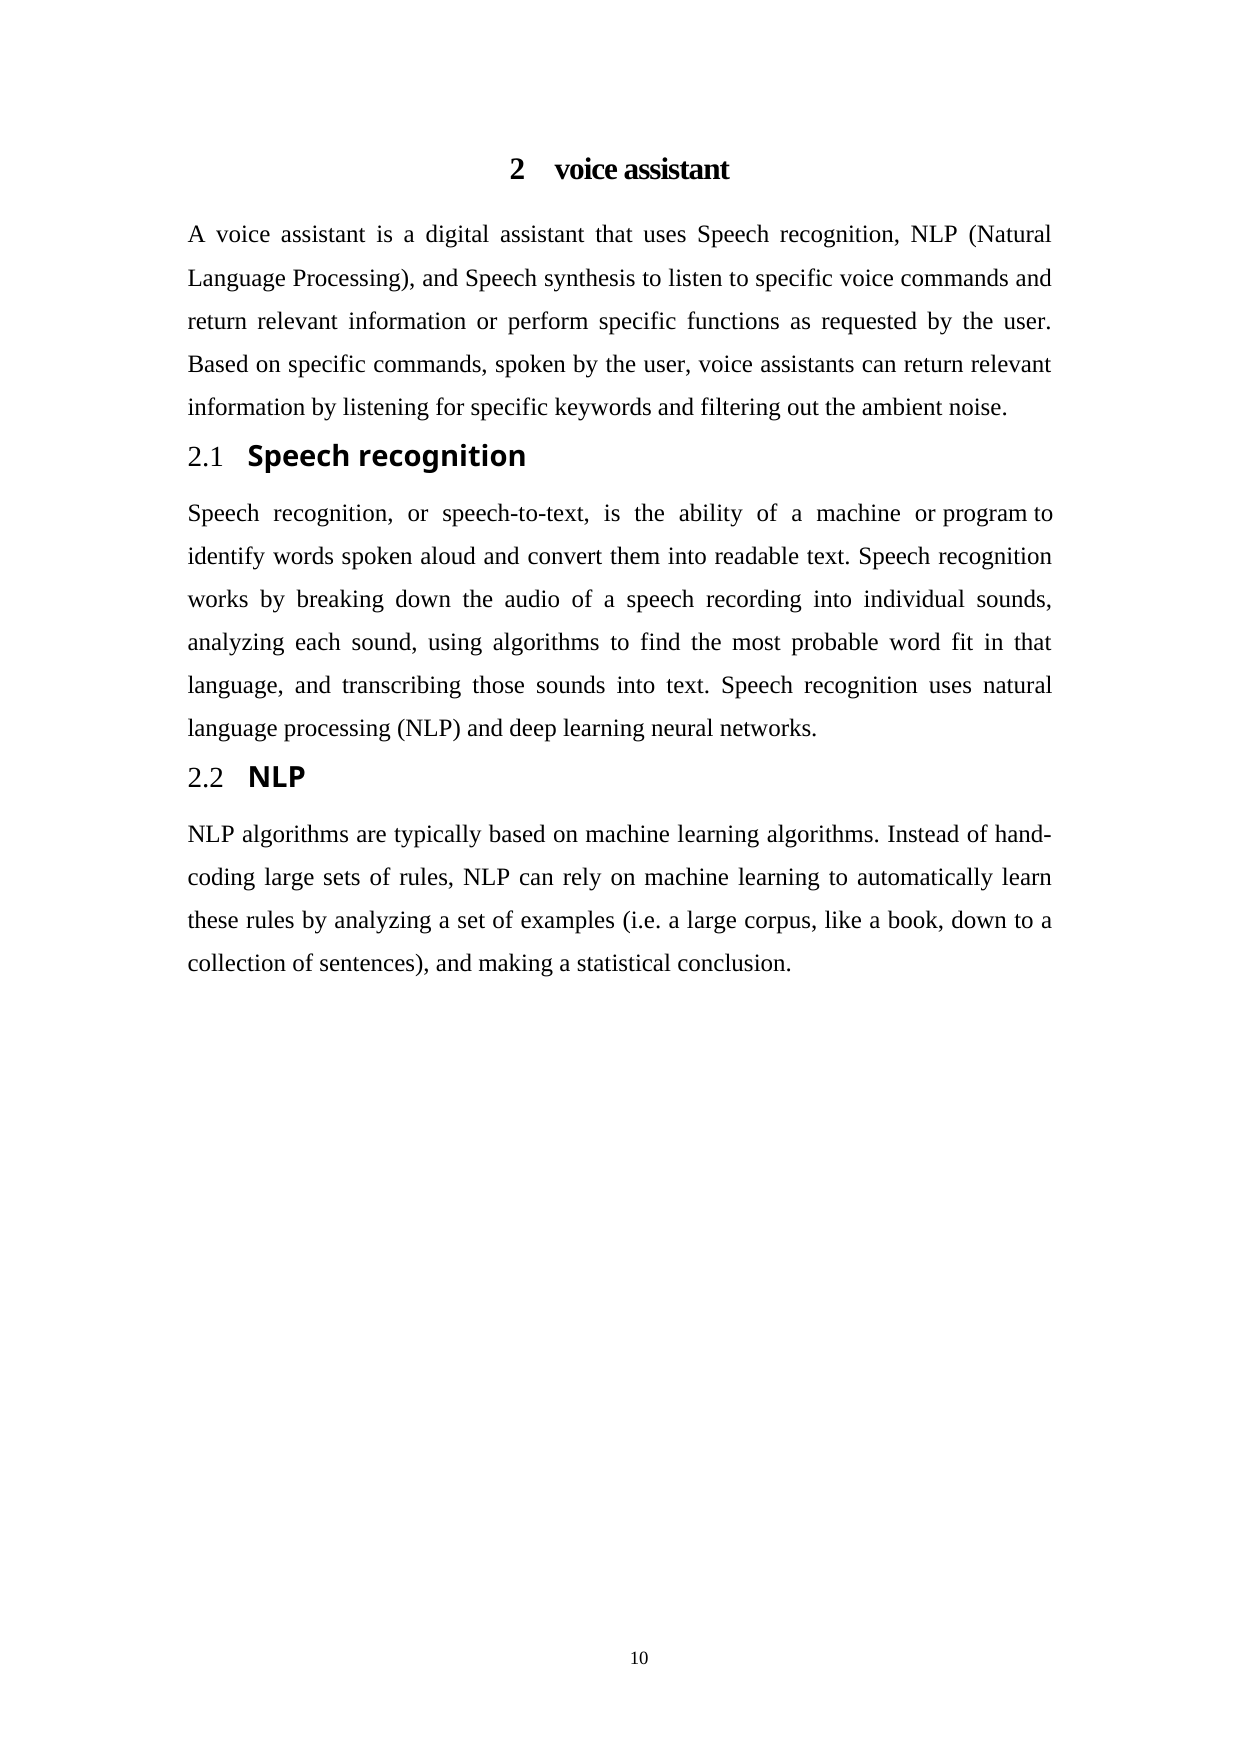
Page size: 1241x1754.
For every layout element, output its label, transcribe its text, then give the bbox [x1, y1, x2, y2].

list Speech recognition, or speech-to-text, is the ability of a machine or program to identify words spoken aloud and convert them into readable text. Speech recognition works by breaking down the audio of a speech recording into individual sounds, analyzing each sound, using algorithms to find the most probable word fit in that language, and transcribing those sounds into text. Speech recognition uses natural language processing (NLP) and deep learning neural networks. [187, 498, 1053, 742]
text A voice assistant is a digital assistant that uses Speech recognition, NLP (Natural Language Processing), and Speech synthesis to listen to specific voice commands and return relevant information or perform specific functions as requested by the user. Based on specific commands, spoken by the user, voice assistants can return relevant information by listening for specific keywords and filtering out the ambient noise. [187, 219, 1053, 421]
list NLP algorithms are typically based on machine learning algorithms. Instead of hand-coding large sets of rules, NLP can rely on machine learning to automatically learn these rules by analyzing a set of examples (i.e. a large corpus, like a book, down to a collection of sentences), and making a statistical conclusion. [187, 819, 1053, 977]
subtitle NLP [187, 756, 1053, 796]
subtitle voice assistant [187, 150, 1053, 186]
subtitle Speech recognition [187, 435, 1053, 475]
